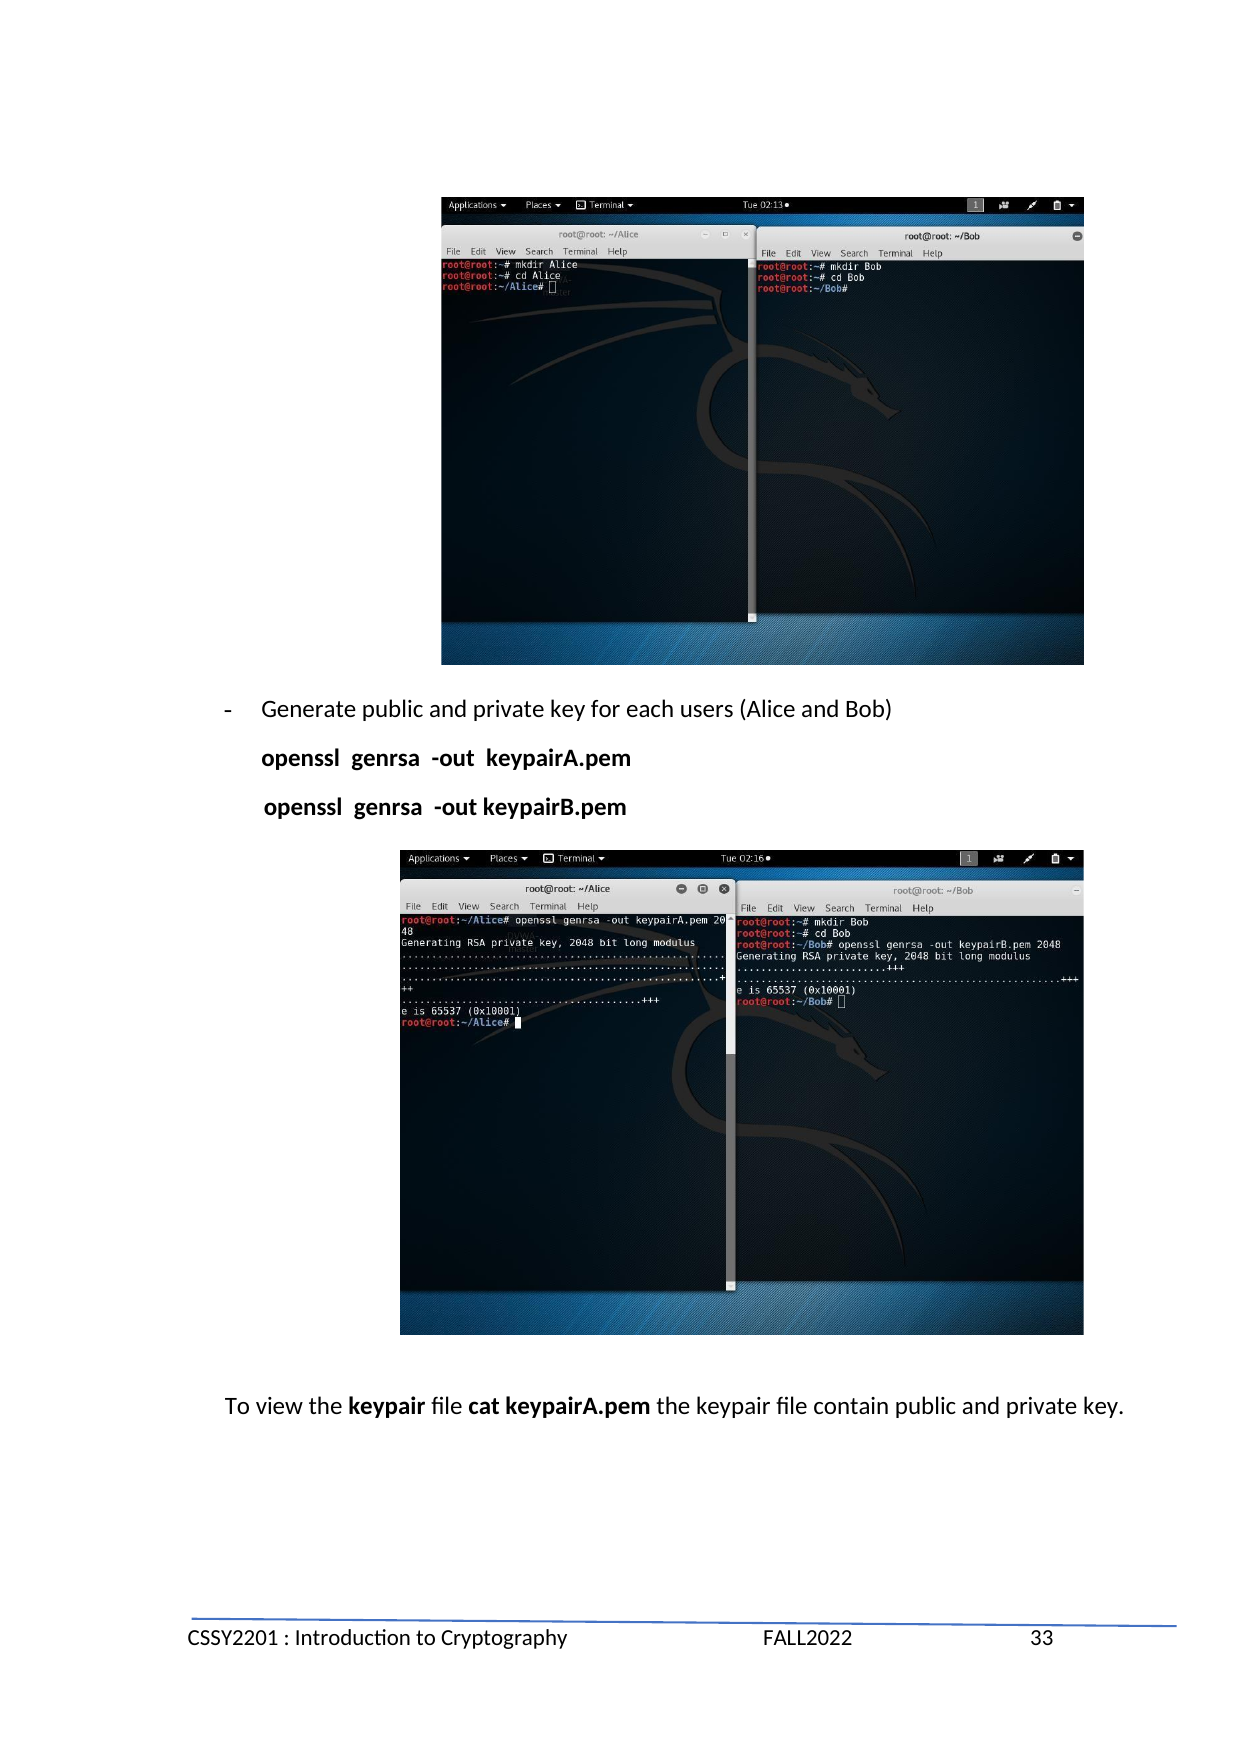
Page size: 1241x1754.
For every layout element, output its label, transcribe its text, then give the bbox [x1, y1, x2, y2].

picture [441, 197, 1084, 665]
text openssl genrsa -out keypairA.pem [261, 742, 1132, 772]
list Generate public and private key for each users (Alice and Bob) [223, 693, 1132, 723]
picture [400, 850, 1084, 1335]
text To view the keypair file cat keypairA.pem the keypair file contain public and private key. [224, 1390, 1132, 1421]
text openssl genrsa -out keypairB.pem [263, 792, 1132, 822]
